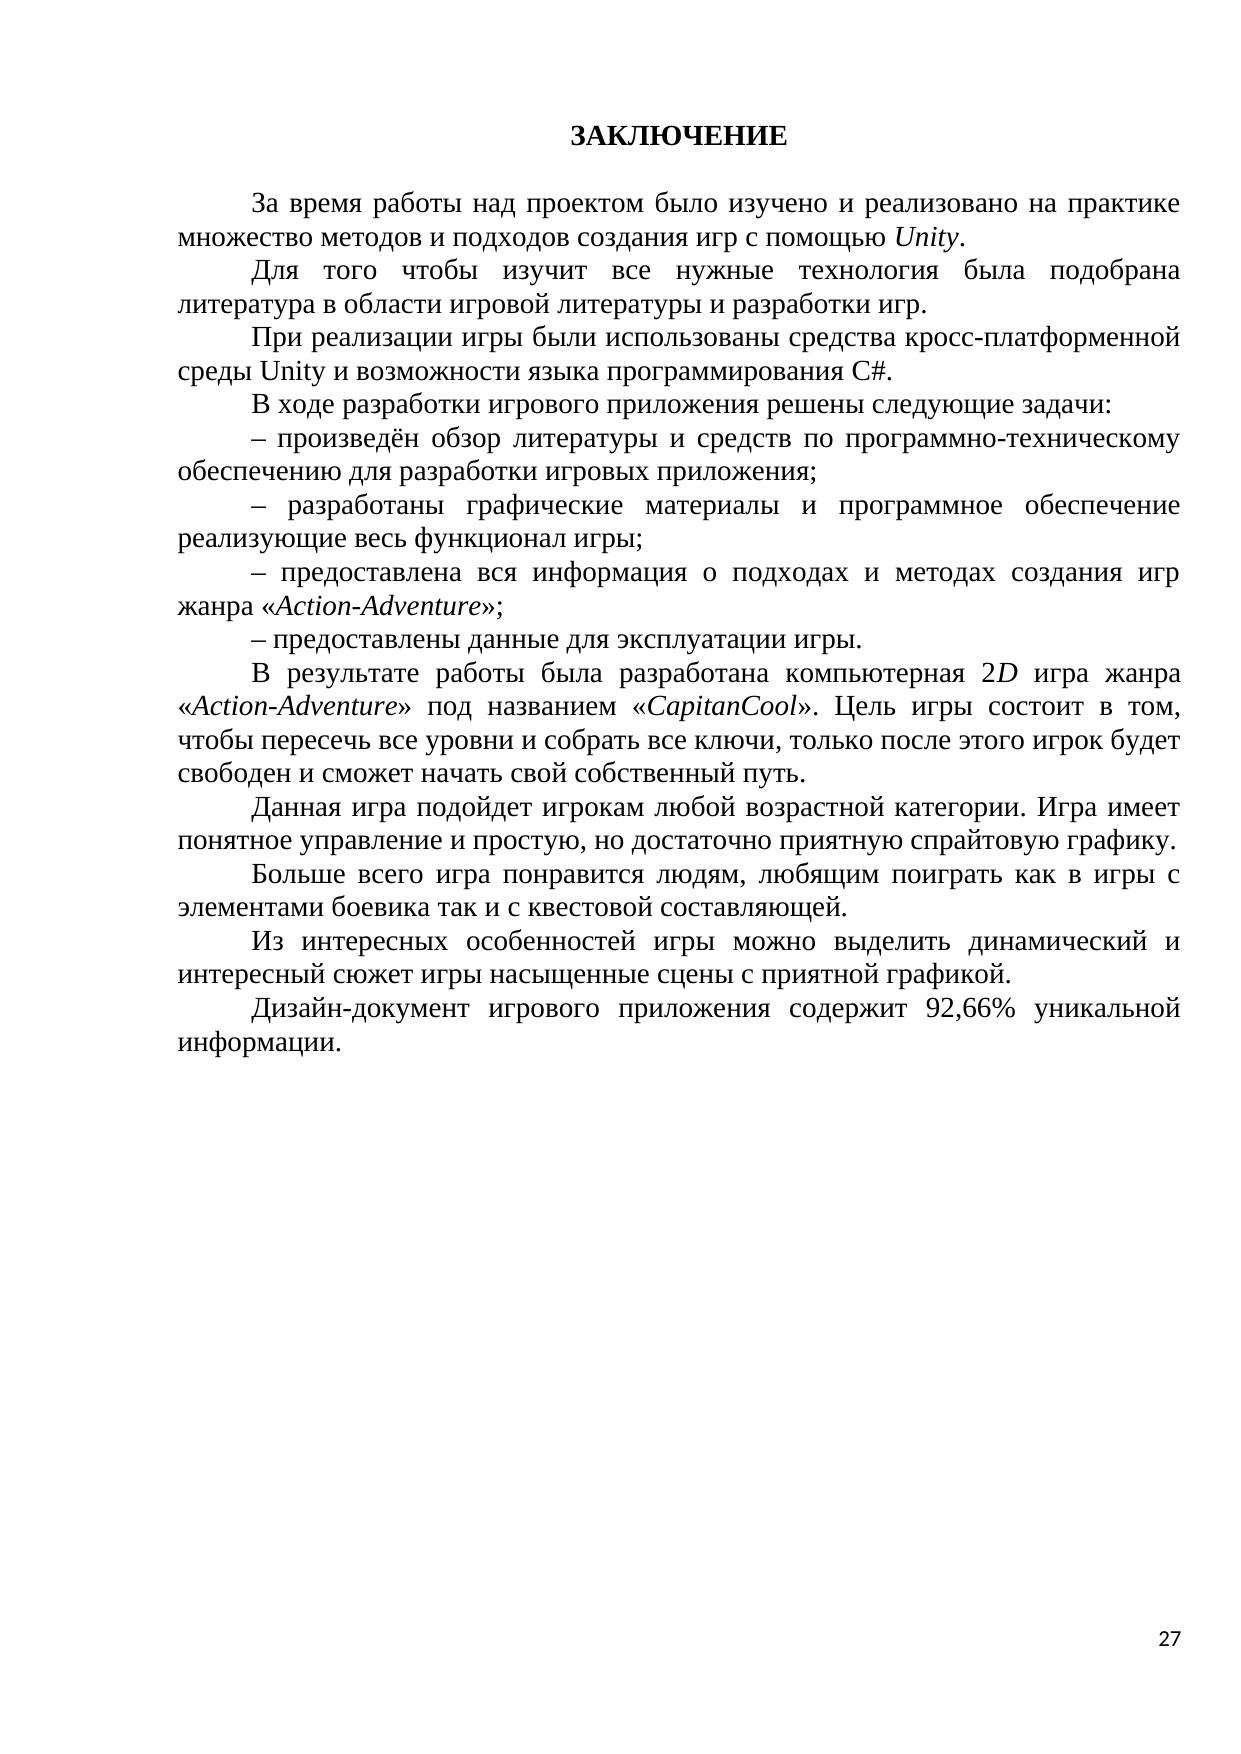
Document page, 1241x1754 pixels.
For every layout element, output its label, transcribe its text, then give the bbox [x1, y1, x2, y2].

list При реализации игры были использованы средства кросс-платформенной среды Unity и возможности языка программирования C#. [177, 319, 1181, 386]
text – разработаны графические материалы и программное обеспечение реализующие весь функционал игры; [177, 487, 1181, 554]
list Из интересных особенностей игры можно выделить динамический и интересный сюжет игры насыщенные сцены с приятной графикой. [177, 923, 1181, 990]
text – предоставлены данные для эксплуатации игры. [177, 621, 1181, 655]
text Данная игра подойдет игрокам любой возрастной категории. Игра имеет понятное управление и простую, но достаточно приятную спрайтовую графику. [177, 789, 1181, 856]
text За время работы над проектом было изучено и реализовано на практике множество методов и подходов создания игр с помощью Unity. [177, 185, 1181, 252]
text ЗАКЛЮЧЕНИЕ [177, 118, 1181, 152]
text Больше всего игра понравится людям, любящим поиграть как в игры с элементами боевика так и с квестовой составляющей. [177, 856, 1181, 923]
list В ходе разработки игрового приложения решены следующие задачи: [177, 386, 1181, 420]
text – предоставлена вся информация о подходах и методах создания игр жанра «Action-Adventure»; [177, 554, 1181, 621]
list – произведён обзор литературы и средств по программно-техническому обеспечению для разработки игровых приложения; [177, 420, 1181, 487]
text Для того чтобы изучит все нужные технология была подобрана литература в области игровой литературы и разработки игр. [177, 252, 1181, 319]
list Дизайн-документ игрового приложения содержит 92,66% уникальной информации. [177, 990, 1181, 1057]
text В результате работы была разработана компьютерная 2D игра жанра «Action-Adventure» под названием «CapitanCool». Цель игры состоит в том, чтобы пересечь все уровни и собрать все ключи, только после этого игрок будет свободен и сможет начать свой собственный путь. [177, 655, 1181, 789]
